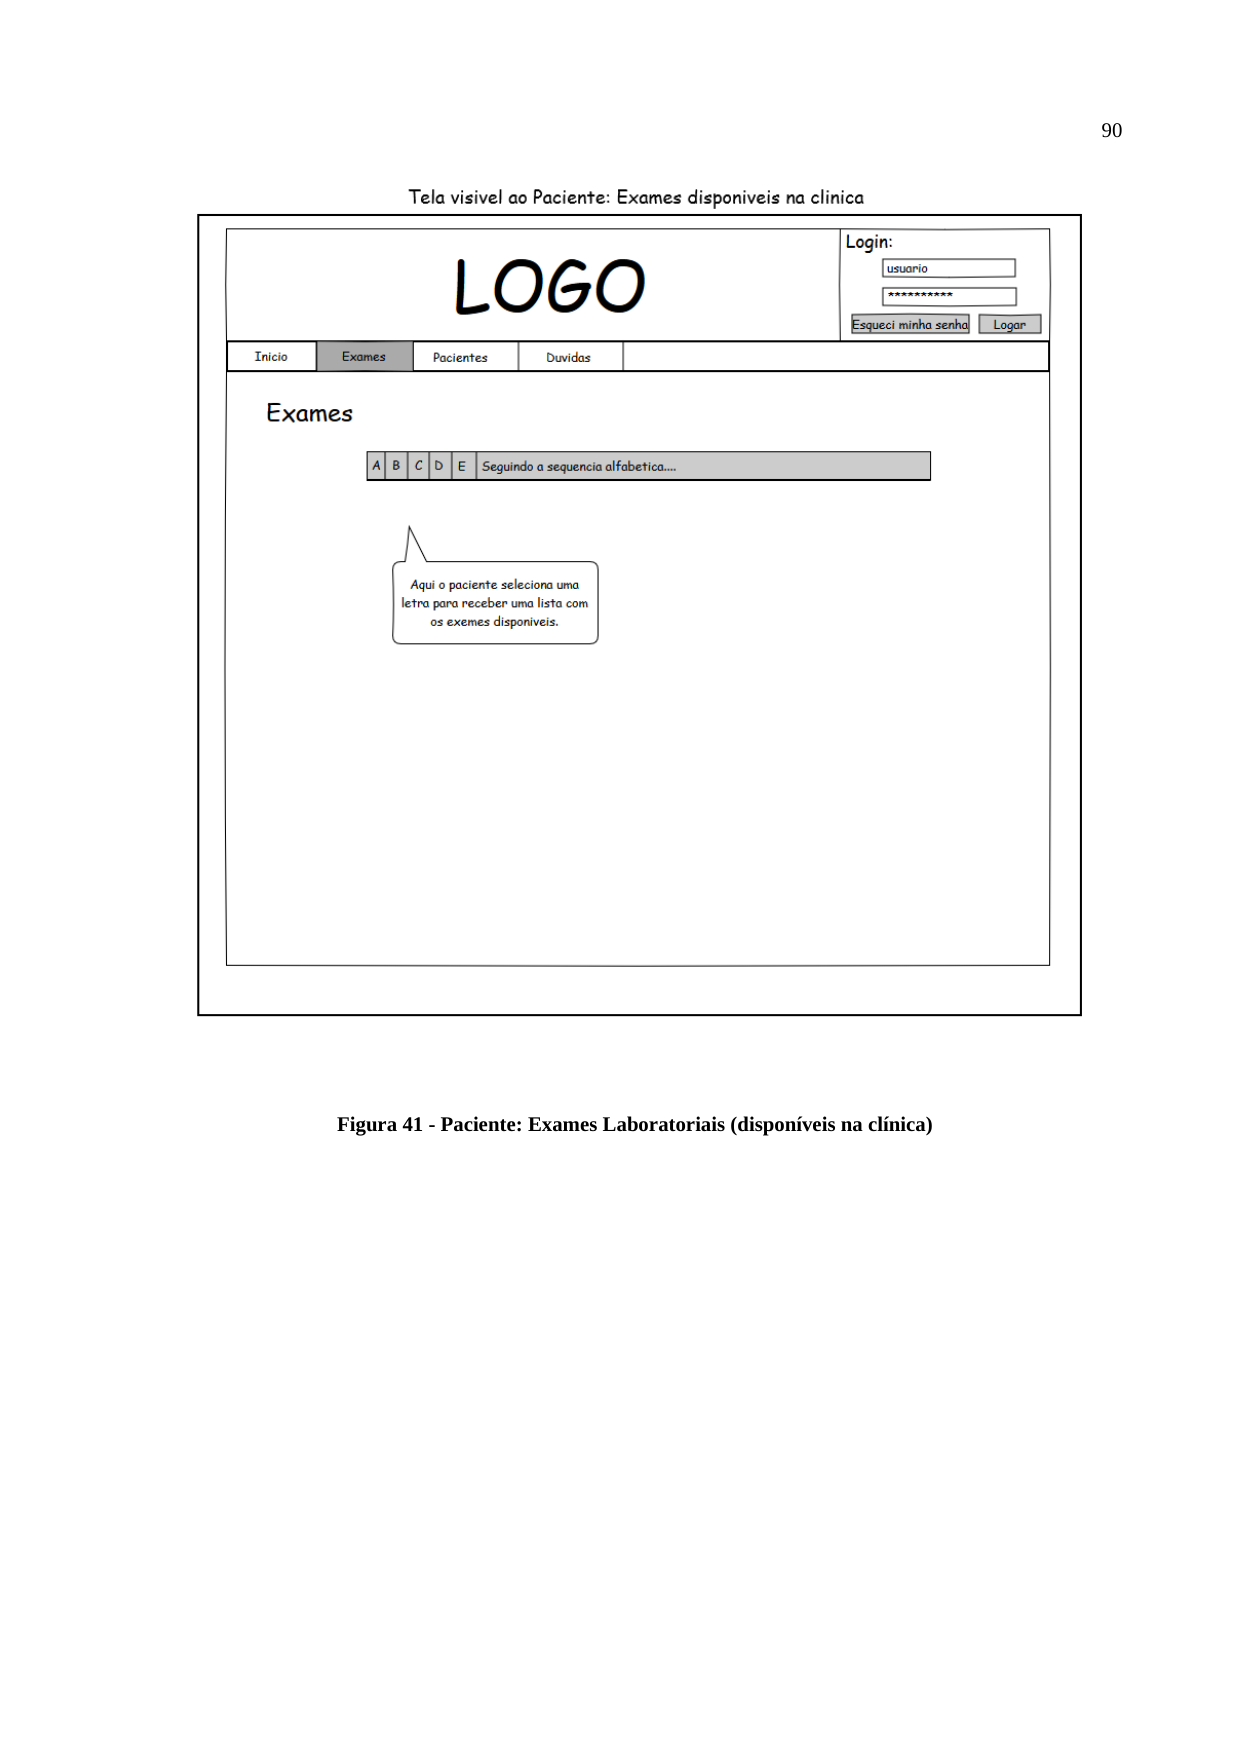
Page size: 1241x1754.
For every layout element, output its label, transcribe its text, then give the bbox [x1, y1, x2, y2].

picture [148, 177, 1122, 1085]
